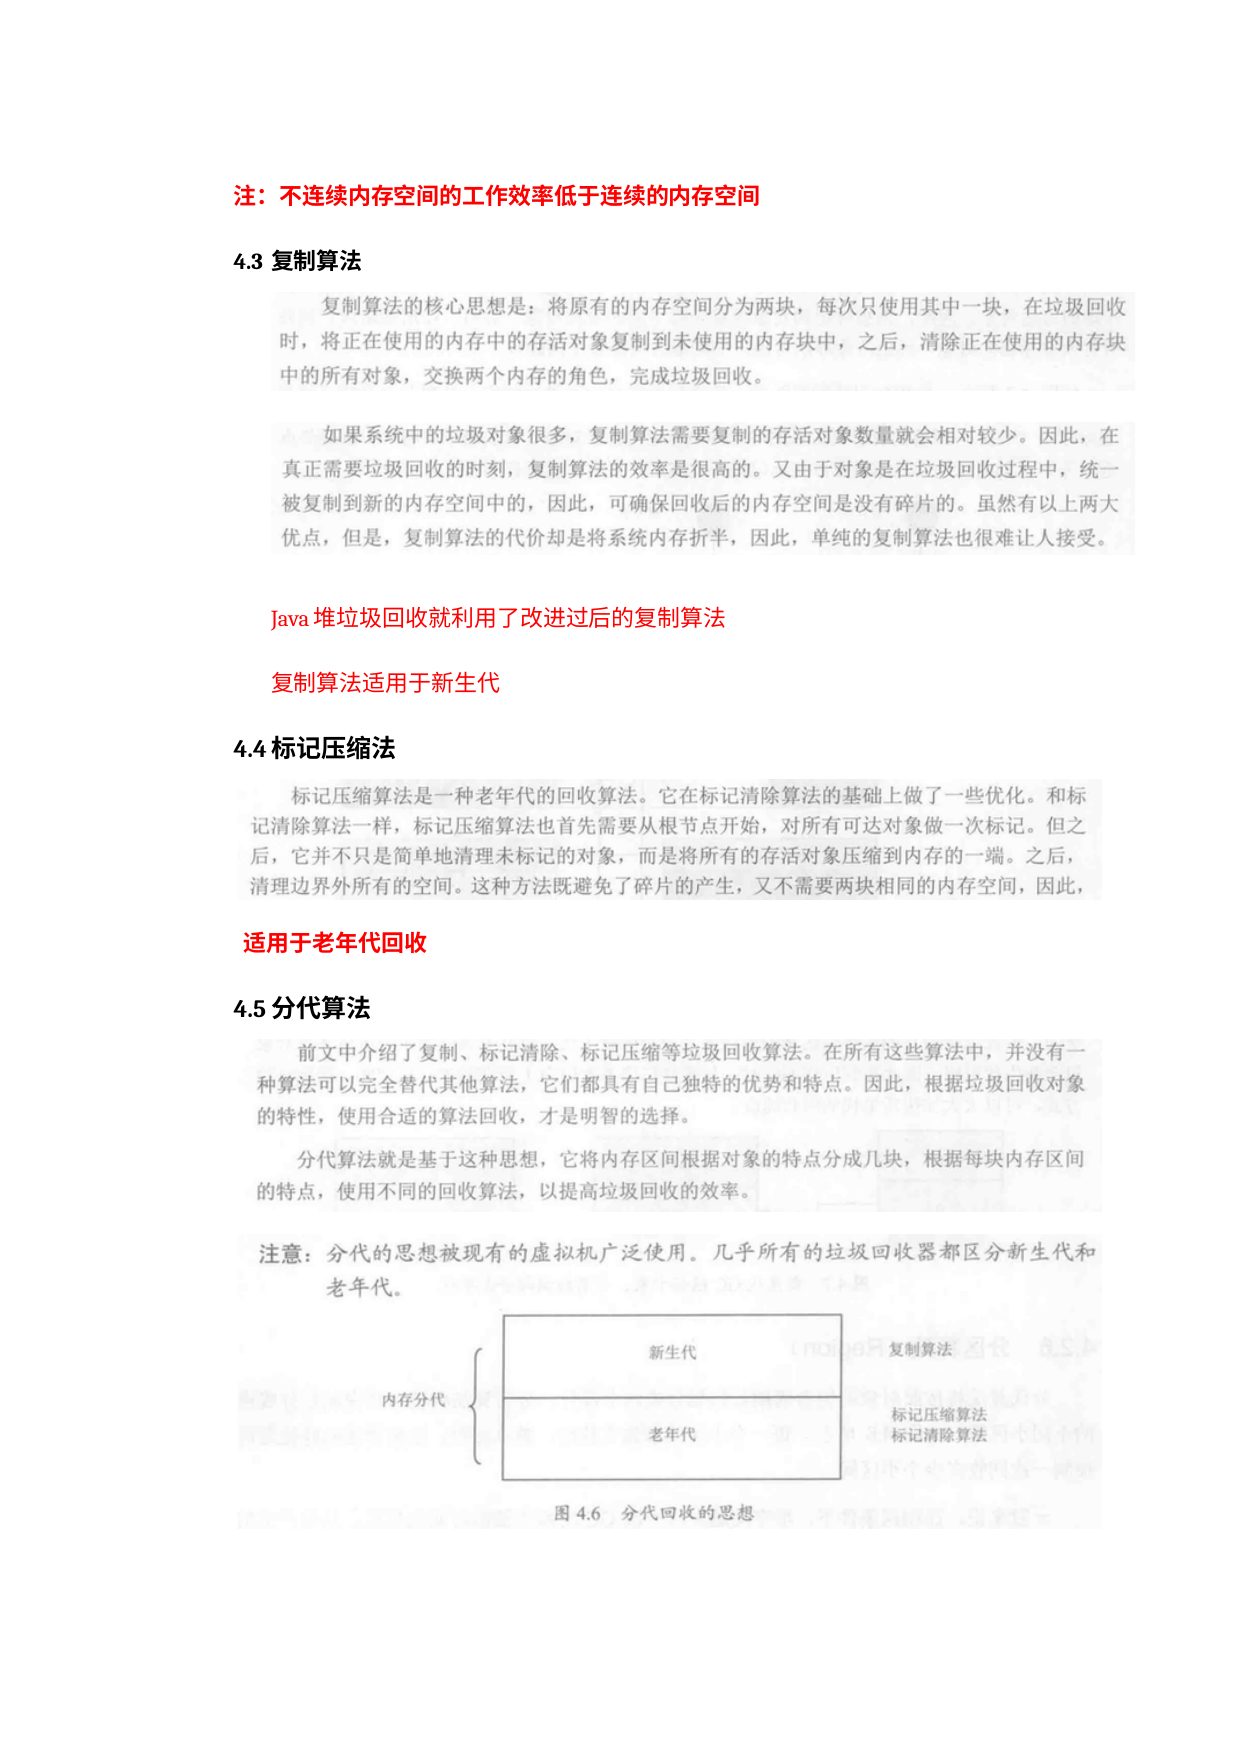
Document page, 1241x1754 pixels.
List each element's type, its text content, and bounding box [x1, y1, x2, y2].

picture [237, 779, 1103, 900]
list 适用于老年代回收 [187, 909, 1053, 974]
picture [270, 292, 1136, 391]
list 复制算法 [233, 227, 1053, 292]
list Java堆垃圾回收就利用了改进过后的复制算法 [271, 584, 1053, 649]
picture [237, 1039, 1103, 1212]
list 复制算法适用于新生代 [271, 649, 1053, 714]
picture [237, 1234, 1103, 1529]
list 分代算法 [233, 974, 1053, 1039]
list 标记压缩法 [233, 714, 1053, 779]
picture [270, 422, 1136, 555]
text 注：不连续内存空间的工作效率低于连续的内存空间 [187, 162, 1053, 227]
